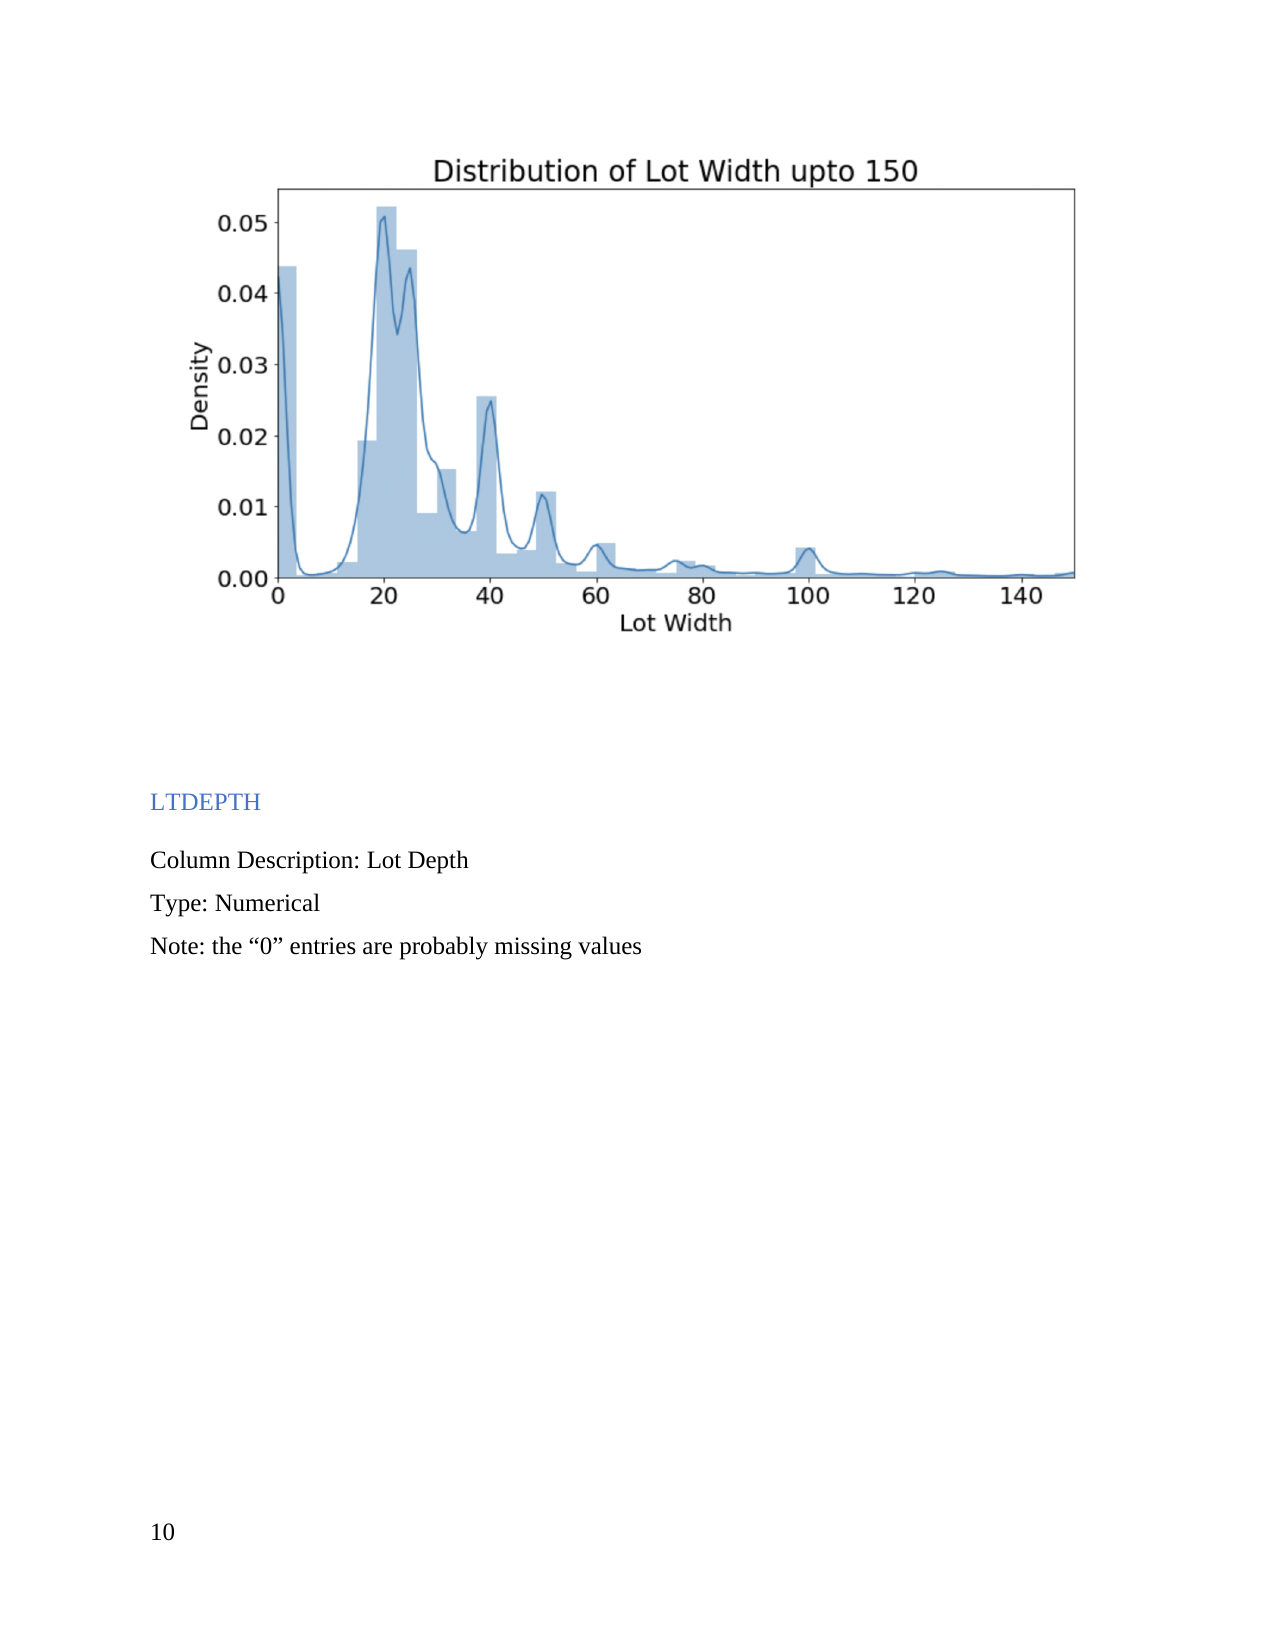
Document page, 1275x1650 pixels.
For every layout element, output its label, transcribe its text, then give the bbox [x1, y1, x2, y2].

text Column Description: Lot Depth [150, 845, 1125, 873]
picture [150, 150, 1125, 644]
text Type: Numerical [150, 888, 1125, 917]
text Note: the “0” entries are probably missing values [150, 931, 1125, 960]
text LTDEPTH [150, 787, 1125, 816]
